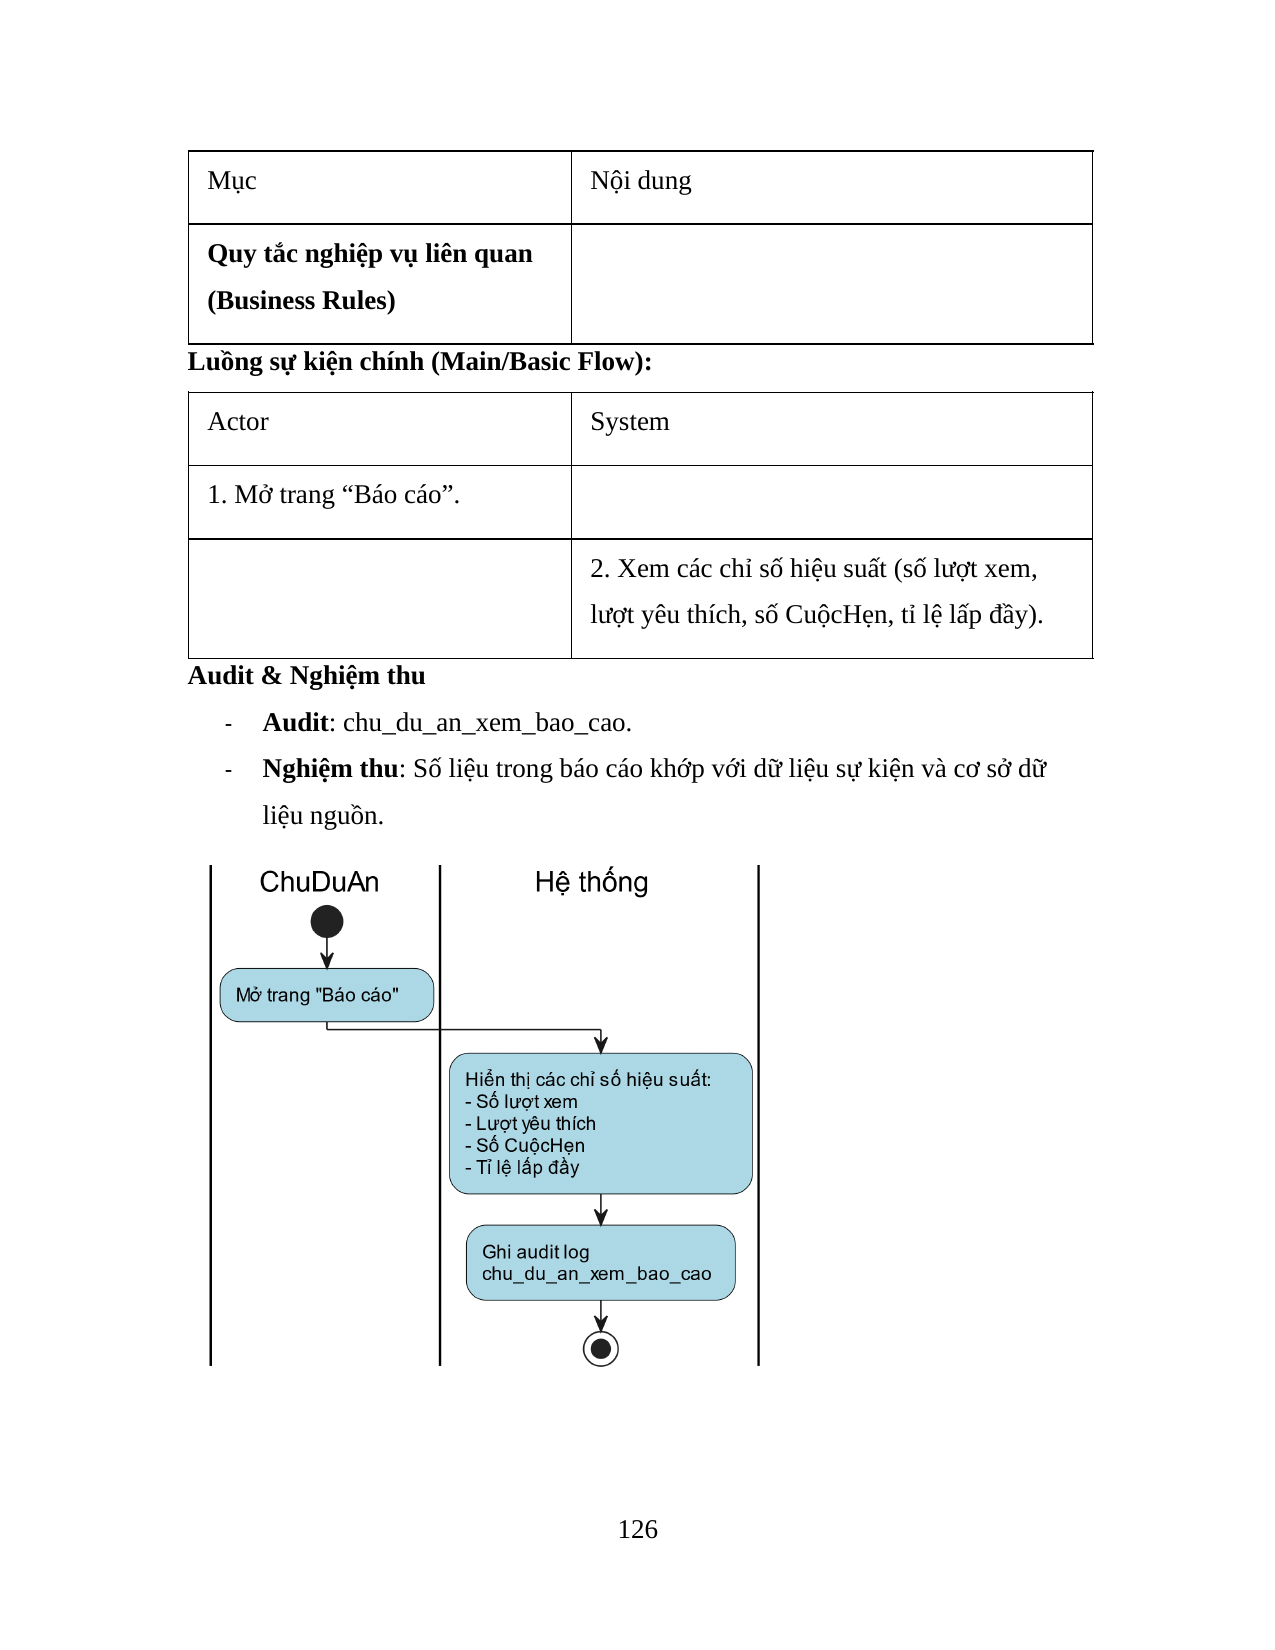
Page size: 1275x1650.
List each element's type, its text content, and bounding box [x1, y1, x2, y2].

text Audit & Nghiệm thu [187, 659, 1087, 690]
text Luồng sự kiện chính (Main/Basic Flow): [187, 345, 1087, 376]
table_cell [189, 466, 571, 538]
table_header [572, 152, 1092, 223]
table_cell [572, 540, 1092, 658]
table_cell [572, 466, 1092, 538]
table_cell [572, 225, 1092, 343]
list Audit: chu_du_an_xem_bao_cao. [225, 706, 1087, 737]
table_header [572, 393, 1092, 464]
picture [187, 846, 788, 1384]
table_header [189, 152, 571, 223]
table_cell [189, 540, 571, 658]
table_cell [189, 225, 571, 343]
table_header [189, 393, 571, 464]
list Nghiệm thu: Số liệu trong báo cáo khớp với dữ liệu sự kiện và cơ sở dữ liệu nguồn. [225, 753, 1087, 830]
